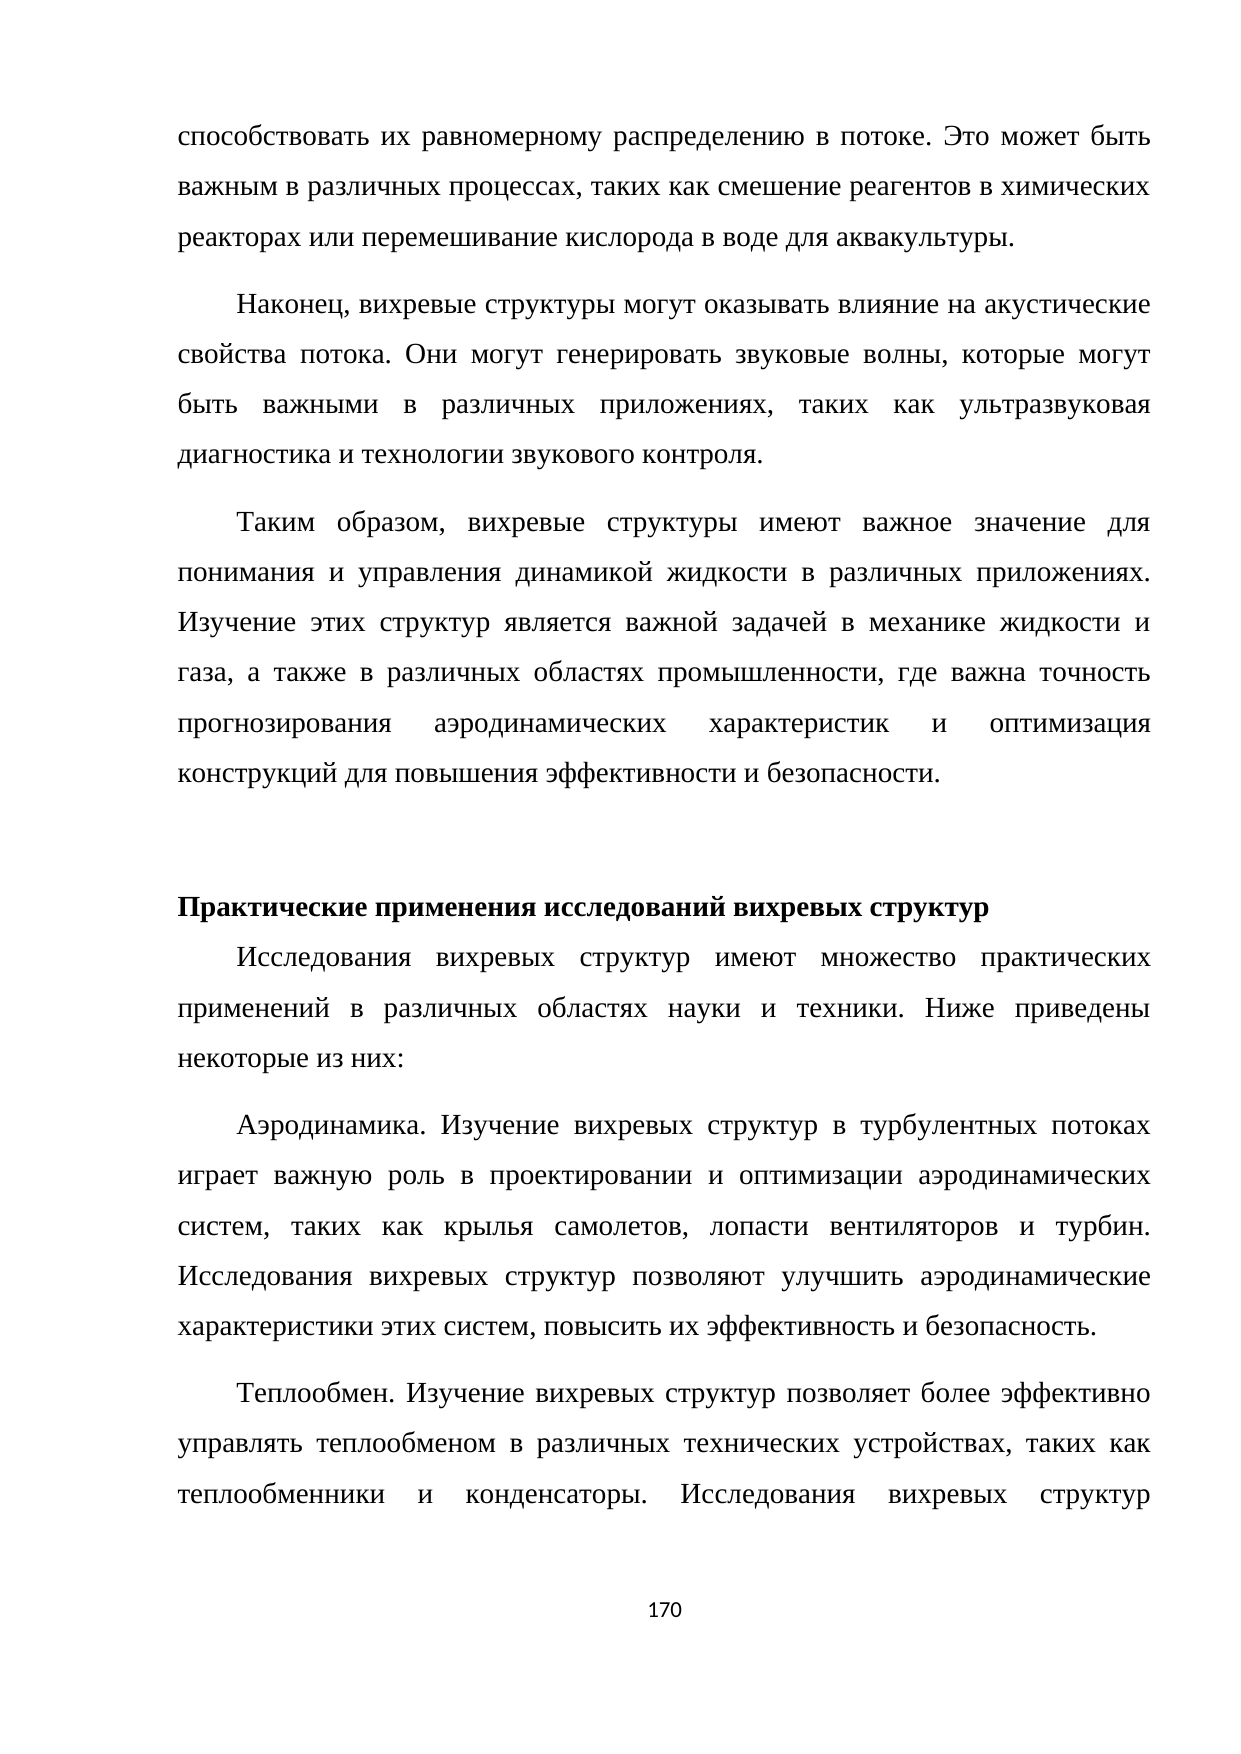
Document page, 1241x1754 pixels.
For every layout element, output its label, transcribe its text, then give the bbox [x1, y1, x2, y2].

text Таким образом, вихревые структуры имеют важное значение для понимания и управления динамикой жидкости в различных приложениях. Изучение этих структур является важной задачей в механике жидкости и газа, а также в различных областях промышленности, где важна точность прогнозирования аэродинамических характеристик и оптимизация конструкций для повышения эффективности и безопасности. [177, 504, 1152, 789]
text Наконец, вихревые структуры могут оказывать влияние на акустические свойства потока. Они могут генерировать звуковые волны, которые могут быть важными в различных приложениях, таких как ультразвуковая диагностика и технологии звукового контроля. [177, 286, 1152, 470]
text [177, 1375, 1152, 1509]
text Практические применения исследований вихревых структур [177, 889, 1152, 923]
text Аэродинамика. Изучение вихревых структур в турбулентных потоках играет важную роль в проектировании и оптимизации аэродинамических систем, таких как крылья самолетов, лопасти вентиляторов и турбин. Исследования вихревых структур позволяют улучшить аэродинамические характеристики этих систем, повысить их эффективность и безопасность. [177, 1107, 1152, 1342]
text Исследования вихревых структур имеют множество практических применений в различных областях науки и техники. Ниже приведены некоторые из них: [177, 939, 1152, 1074]
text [177, 118, 1152, 252]
